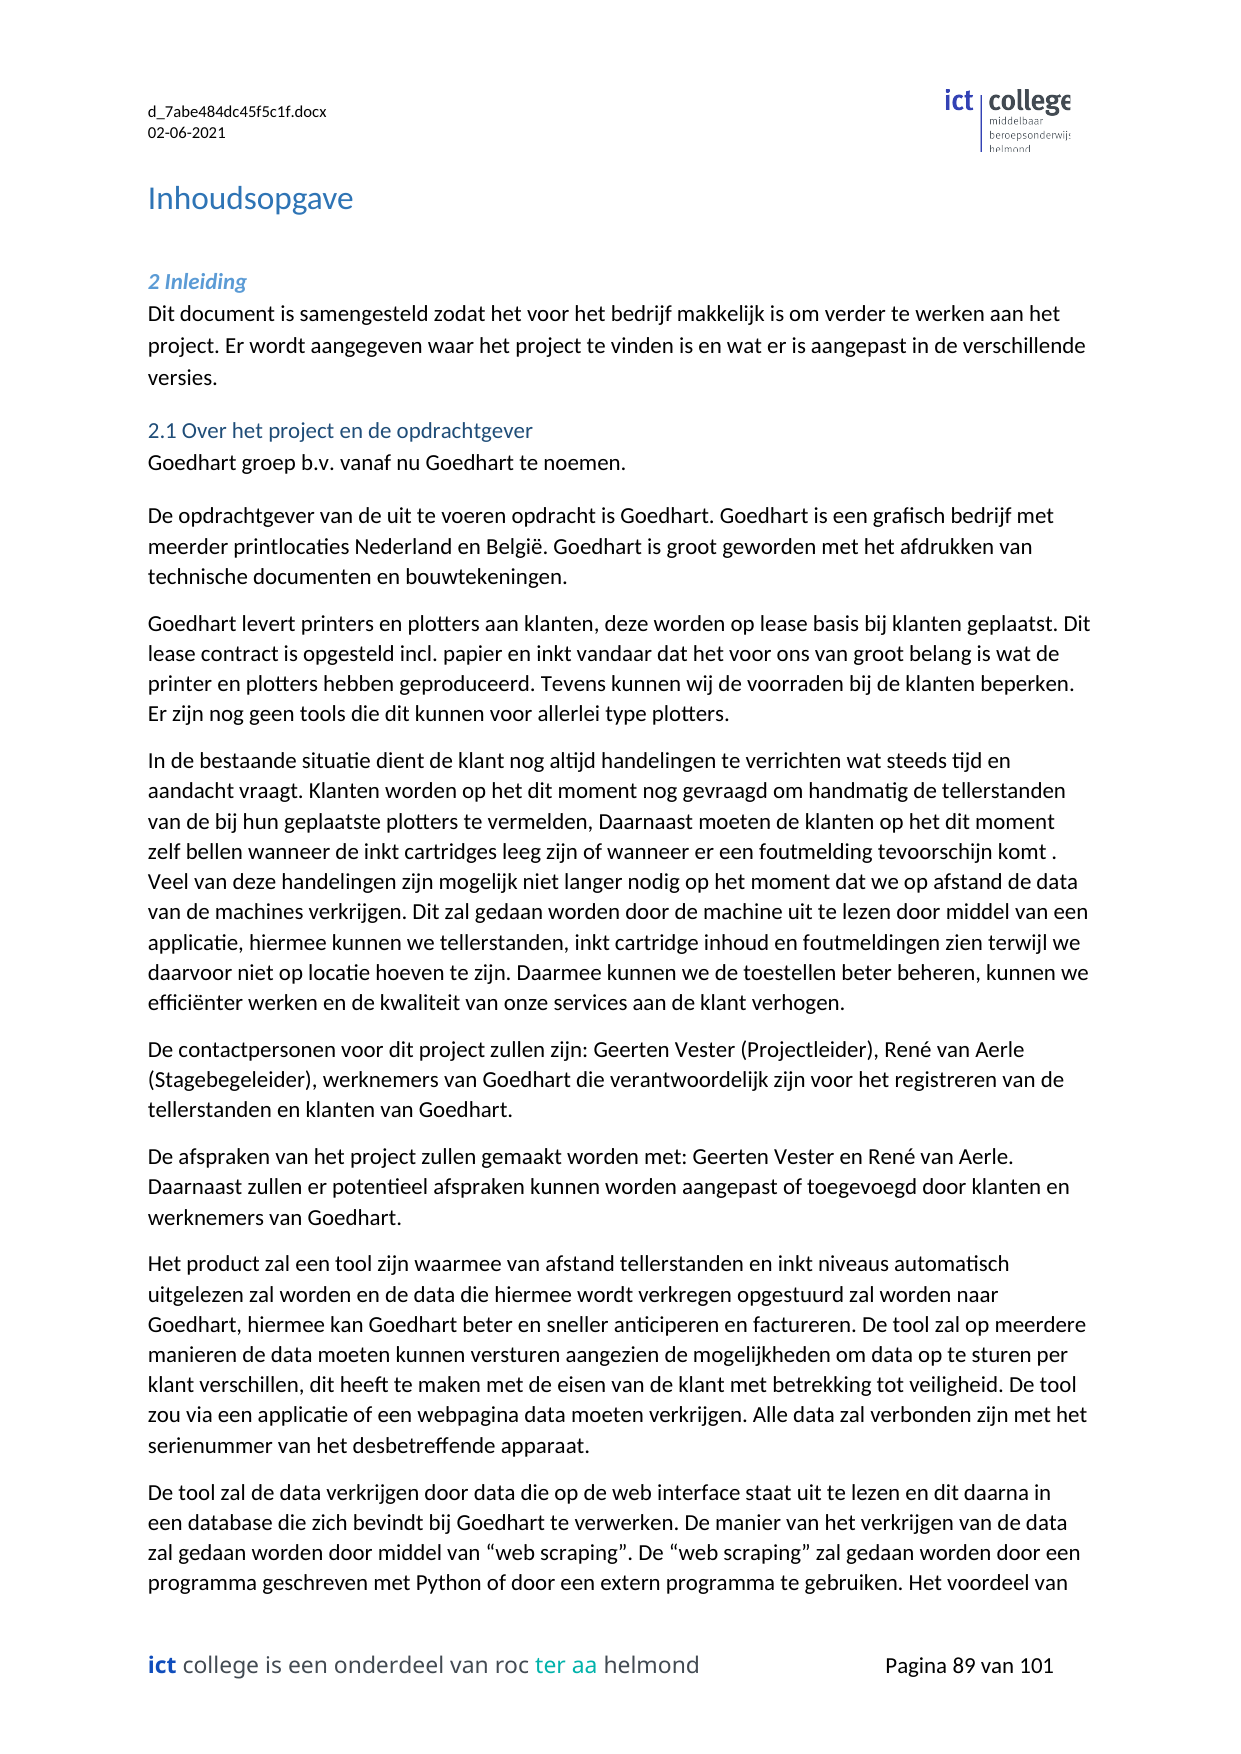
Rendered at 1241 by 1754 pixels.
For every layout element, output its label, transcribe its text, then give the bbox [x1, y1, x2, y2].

subtitle 2 Inleiding [148, 267, 1093, 295]
text Inhoudsopgave [148, 177, 1093, 218]
text In de bestaande situatie dient de klant nog altijd handelingen te verrichten wat steeds tijd en aandacht vraagt. Klanten worden op het dit moment nog gevraagd om handmatig de tellerstanden van de bij hun geplaatste plotters te vermelden, Daarnaast moeten de klanten op het dit moment zelf bellen wanneer de inkt cartridges leeg zijn of wanneer er een foutmelding tevoorschijn komt . Veel van deze handelingen zijn mogelijk niet langer nodig op het moment dat we op afstand de data van de machines verkrijgen. Dit zal gedaan worden door de machine uit te lezen door middel van een applicatie, hiermee kunnen we tellerstanden, inkt cartridge inhoud en foutmeldingen zien terwijl we daarvoor niet op locatie hoeven te zijn. Daarmee kunnen we de toestellen beter beheren, kunnen we efficiënter werken en de kwaliteit van onze services aan de klant verhogen. [148, 746, 1093, 1016]
text De opdrachtgever van de uit te voeren opdracht is Goedhart. Goedhart is een grafisch bedrijf met meerder printlocaties Nederland en België. Goedhart is groot geworden met het afdrukken van technische documenten en bouwtekeningen. [148, 502, 1093, 590]
text Het product zal een tool zijn waarmee van afstand tellerstanden en inkt niveaus automatisch uitgelezen zal worden en de data die hiermee wordt verkregen opgestuurd zal worden naar Goedhart, hiermee kan Goedhart beter en sneller anticiperen en factureren. De tool zal op meerdere manieren de data moeten kunnen versturen aangezien de mogelijkheden om data op te sturen per klant verschillen, dit heeft te maken met de eisen van de klant met betrekking tot veiligheid. De tool zou via een applicatie of een webpagina data moeten verkrijgen. Alle data zal verbonden zijn met het serienummer van het desbetreffende apparaat. [148, 1249, 1093, 1459]
picture [945, 89, 1071, 152]
text De afspraken van het project zullen gemaakt worden met: Geerten Vester en René van Aerle. Daarnaast zullen er potentieel afspraken kunnen worden aangepast of toegevoegd door klanten en werknemers van Goedhart. [148, 1142, 1093, 1231]
text De contactpersonen voor dit project zullen zijn: Geerten Vester (Projectleider), René van Aerle (Stagebegeleider), werknemers van Goedhart die verantwoordelijk zijn voor het registreren van de tellerstanden en klanten van Goedhart. [148, 1035, 1093, 1123]
text Goedhart groep b.v. vanaf nu Goedhart te noemen. [148, 448, 1093, 477]
subtitle 2.1 Over het project en de opdrachtgever [148, 416, 1093, 444]
text Dit document is samengesteld zodat het voor het bedrijf makkelijk is om verder te werken aan het project. Er wordt aangegeven waar het project te vinden is en wat er is aangepast in de verschillende versies. [148, 299, 1093, 391]
text Goedhart levert printers en plotters aan klanten, deze worden op lease basis bij klanten geplaatst. Dit lease contract is opgesteld incl. papier en inkt vandaar dat het voor ons van groot belang is wat de printer en plotters hebben geproduceerd. Tevens kunnen wij de voorraden bij de klanten beperken. Er zijn nog geen tools die dit kunnen voor allerlei type plotters. [148, 609, 1093, 727]
